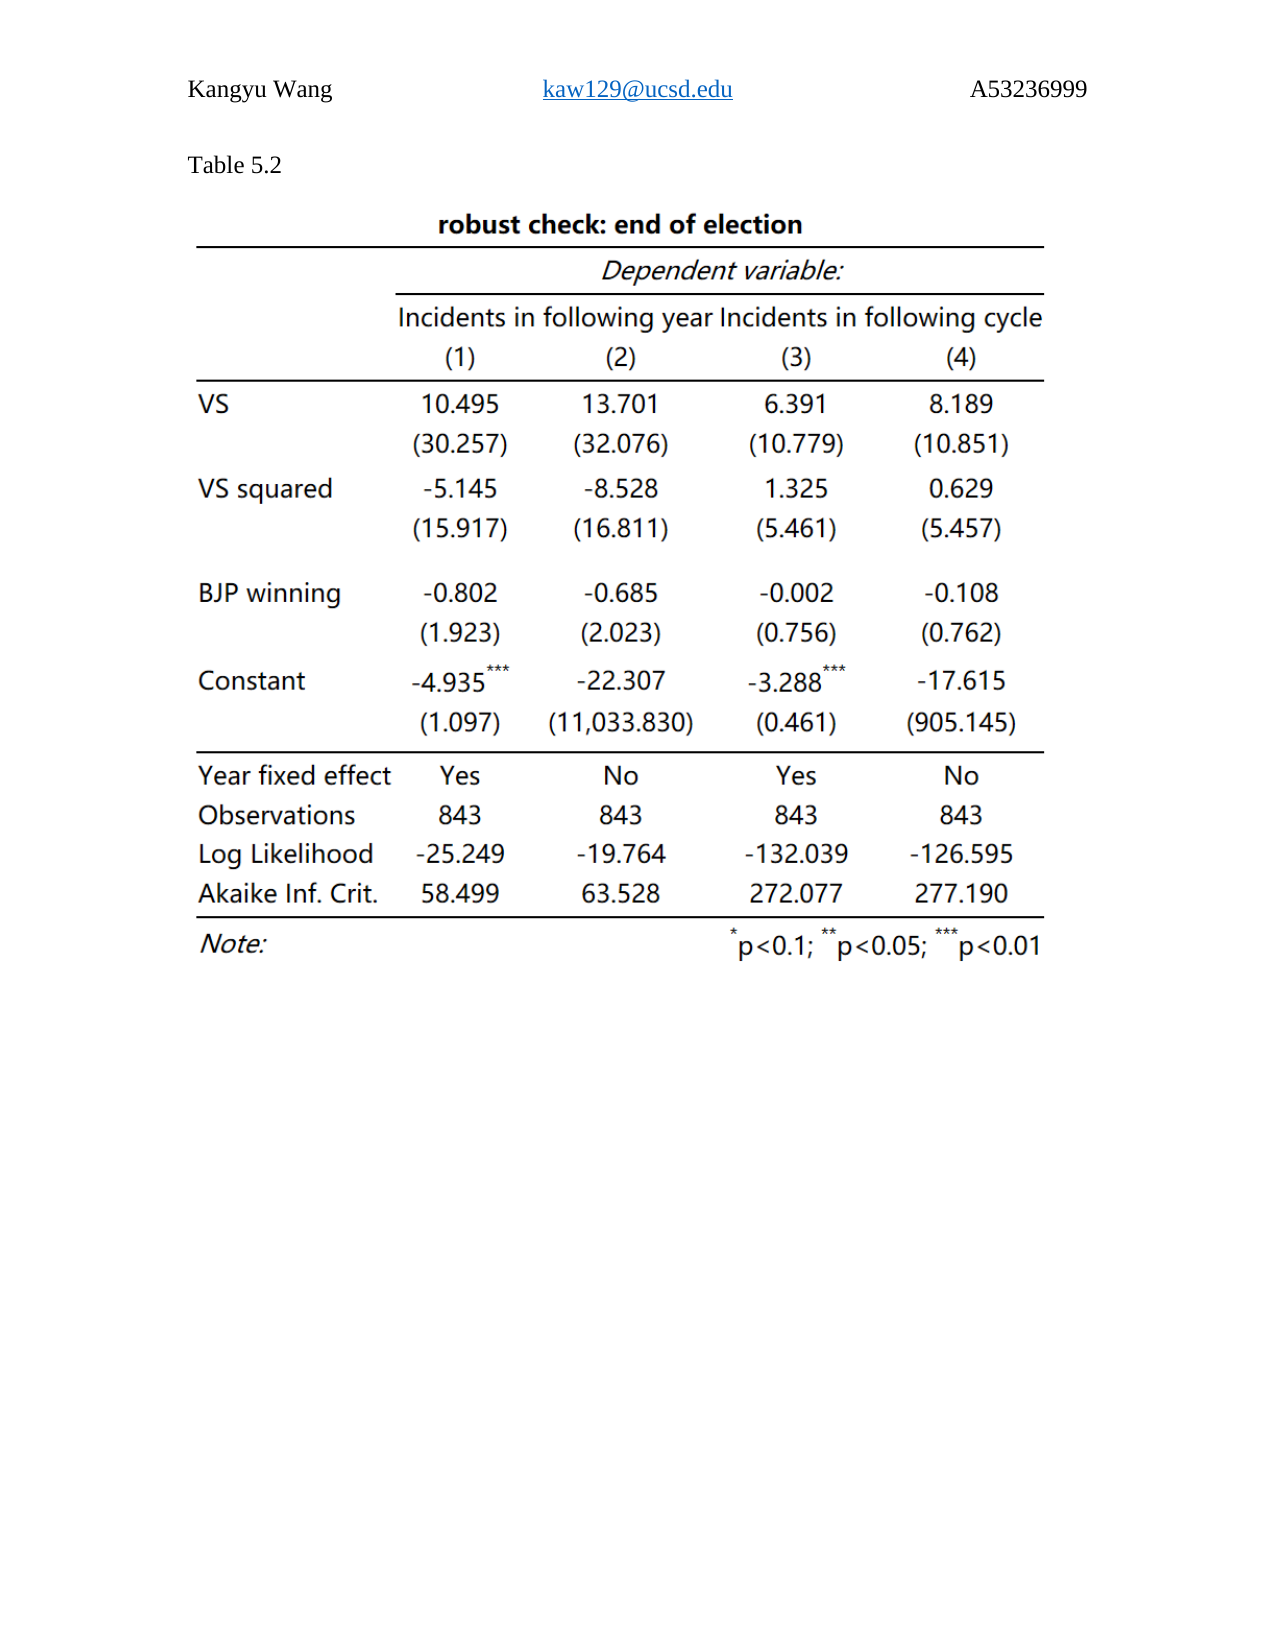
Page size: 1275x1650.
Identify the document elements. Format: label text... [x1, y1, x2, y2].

text Table 5.2 [187, 150, 1087, 179]
picture [187, 197, 1065, 984]
